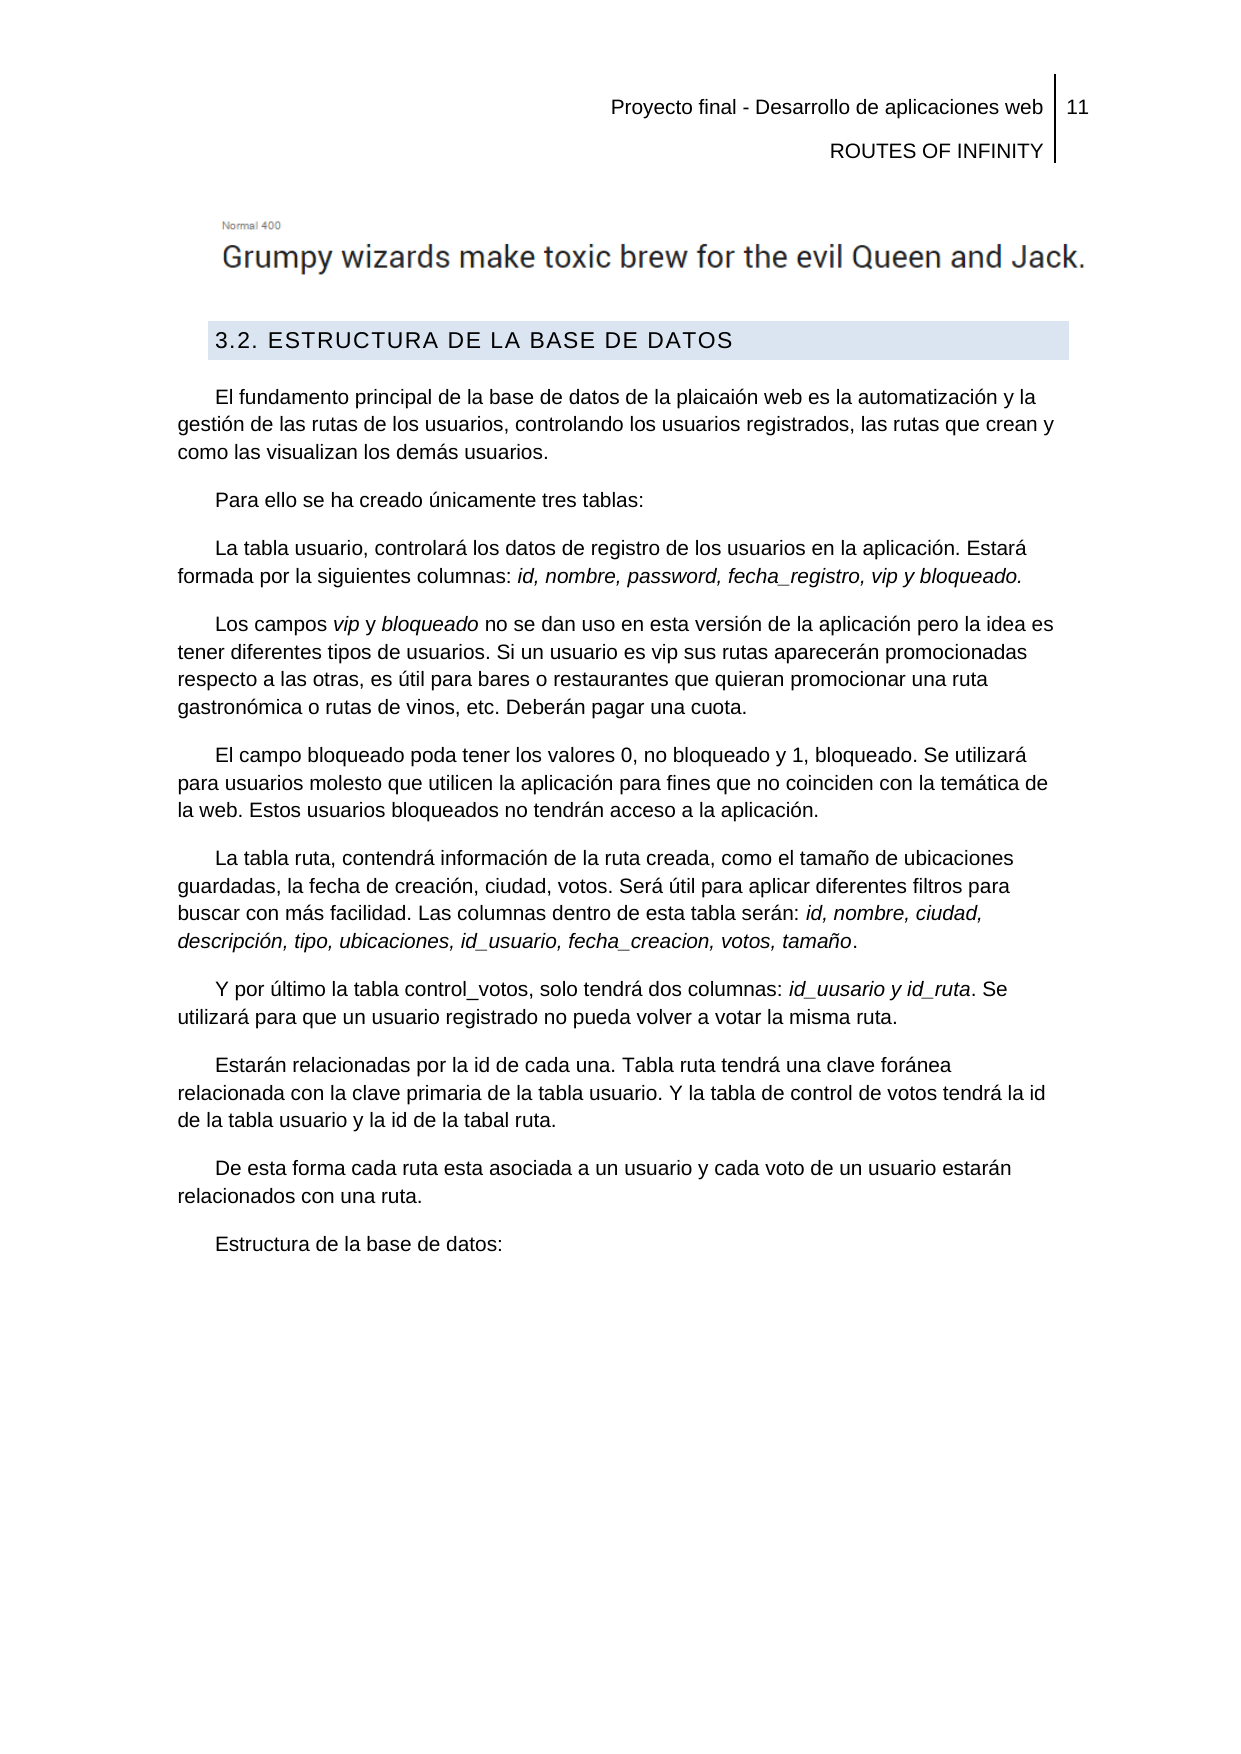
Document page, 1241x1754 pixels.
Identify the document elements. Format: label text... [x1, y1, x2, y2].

subtitle Estructura de la base de datos [215, 327, 1063, 354]
text De esta forma cada ruta esta asociada a un usuario y cada voto de un usuario estarán relacionados con una ruta. [177, 1156, 1063, 1208]
text Para ello se ha creado únicamente tres tablas: [177, 488, 1063, 512]
text El fundamento principal de la base de datos de la plaicaión web es la automatización y la gestión de las rutas de los usuarios, controlando los usuarios registrados, las rutas que crean y como las visualizan los demás usuarios. [177, 384, 1063, 463]
picture [214, 208, 1101, 297]
text La tabla ruta, contendrá información de la ruta creada, como el tamaño de ubicaciones guardadas, la fecha de creación, ciudad, votos. Será útil para aplicar diferentes filtros para buscar con más facilidad. Las columnas dentro de esta tabla serán: id, nombre, ciudad, descripción, tipo, ubicaciones, id_usuario, fecha_creacion, votos, tamaño. [177, 846, 1063, 953]
text Los campos vip y bloqueado no se dan uso en esta versión de la aplicación pero la idea es tener diferentes tipos de usuarios. Si un usuario es vip sus rutas aparecerán promocionadas respecto a las otras, es útil para bares o restaurantes que quieran promocionar una ruta gastronómica o rutas de vinos, etc. Deberán pagar una cuota. [177, 612, 1063, 718]
text La tabla usuario, controlará los datos de registro de los usuarios en la aplicación. Estará formada por la siguientes columnas: id, nombre, password, fecha_registro, vip y bloqueado. [177, 536, 1063, 588]
text El campo bloqueado poda tener los valores 0, no bloqueado y 1, bloqueado. Se utilizará para usuarios molesto que utilicen la aplicación para fines que no coinciden con la temática de la web. Estos usuarios bloqueados no tendrán acceso a la aplicación. [177, 743, 1063, 822]
text Estarán relacionadas por la id de cada una. Tabla ruta tendrá una clave foránea relacionada con la clave primaria de la tabla usuario. Y la tabla de control de votos tendrá la id de la tabla usuario y la id de la tabal ruta. [177, 1053, 1063, 1132]
text Estructura de la base de datos: [177, 1232, 1063, 1256]
text Y por último la tabla control_votos, solo tendrá dos columnas: id_uusario y id_ruta. Se utilizará para que un usuario registrado no pueda volver a votar la misma ruta. [177, 977, 1063, 1028]
